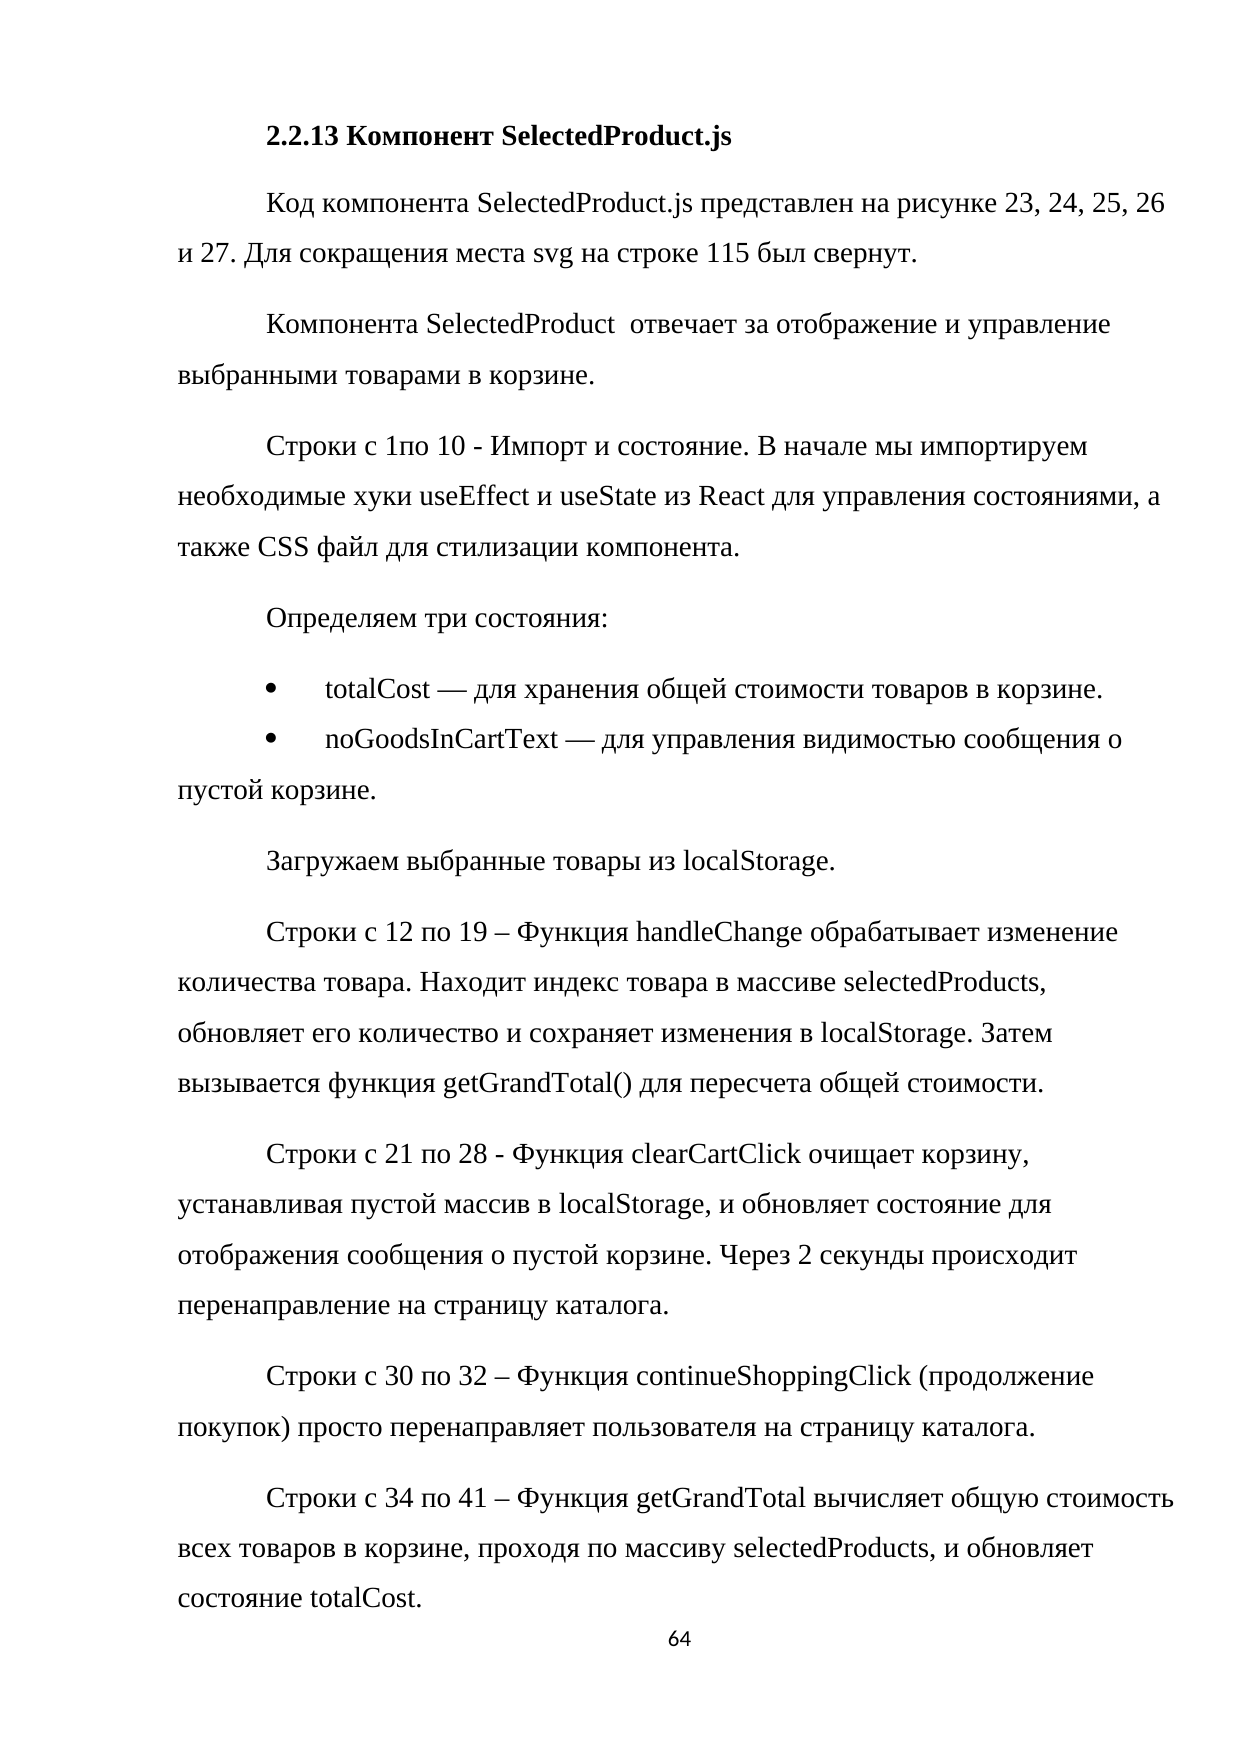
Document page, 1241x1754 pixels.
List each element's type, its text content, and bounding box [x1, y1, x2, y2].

text Компонента SelectedProduct отвечает за отображение и управление выбранными товарами в корзине. [177, 307, 1181, 391]
list totalCost — для хранения общей стоимости товаров в корзине. [177, 671, 1181, 705]
text Строки с 1по 10 - Импорт и состояние. В начале мы импортируем необходимые хуки useEffect и useState из React для управления состояниями, а также CSS файл для стилизации компонента. [177, 428, 1181, 562]
list noGoodsInCartText — для управления видимостью сообщения о пустой корзине. [177, 721, 1181, 805]
text Определяем три состояния: [177, 600, 1181, 633]
text Строки с 12 по 19 – Функция handleChange обрабатывает изменение количества товара. Находит индекс товара в массиве selectedProducts, обновляет его количество и сохраняет изменения в localStorage. Затем вызывается функция getGrandTotal() для пересчета общей стоимости. [177, 914, 1181, 1099]
subtitle 2.2.13 Компонент SelectedProduct.js [177, 118, 1181, 152]
text Строки с 34 по 41 – Функция getGrandTotal вычисляет общую стоимость всех товаров в корзине, проходя по массиву selectedProducts, и обновляет состояние totalCost. [177, 1480, 1181, 1614]
text Строки с 30 по 32 – Функция continueShoppingClick (продолжение покупок) просто перенаправляет пользователя на страницу каталога. [177, 1358, 1181, 1442]
text Загружаем выбранные товары из localStorage. [177, 843, 1181, 877]
text Строки с 21 по 28 - Функция clearCartClick очищает корзину, устанавливая пустой массив в localStorage, и обновляет состояние для отображения сообщения о пустой корзине. Через 2 секунды происходит перенаправление на страницу каталога. [177, 1136, 1181, 1321]
text Код компонента SelectedProduct.js представлен на рисунке 23, 24, 25, 26 и 27. Для сокращения места svg на строке 115 был свернут. [177, 185, 1181, 269]
